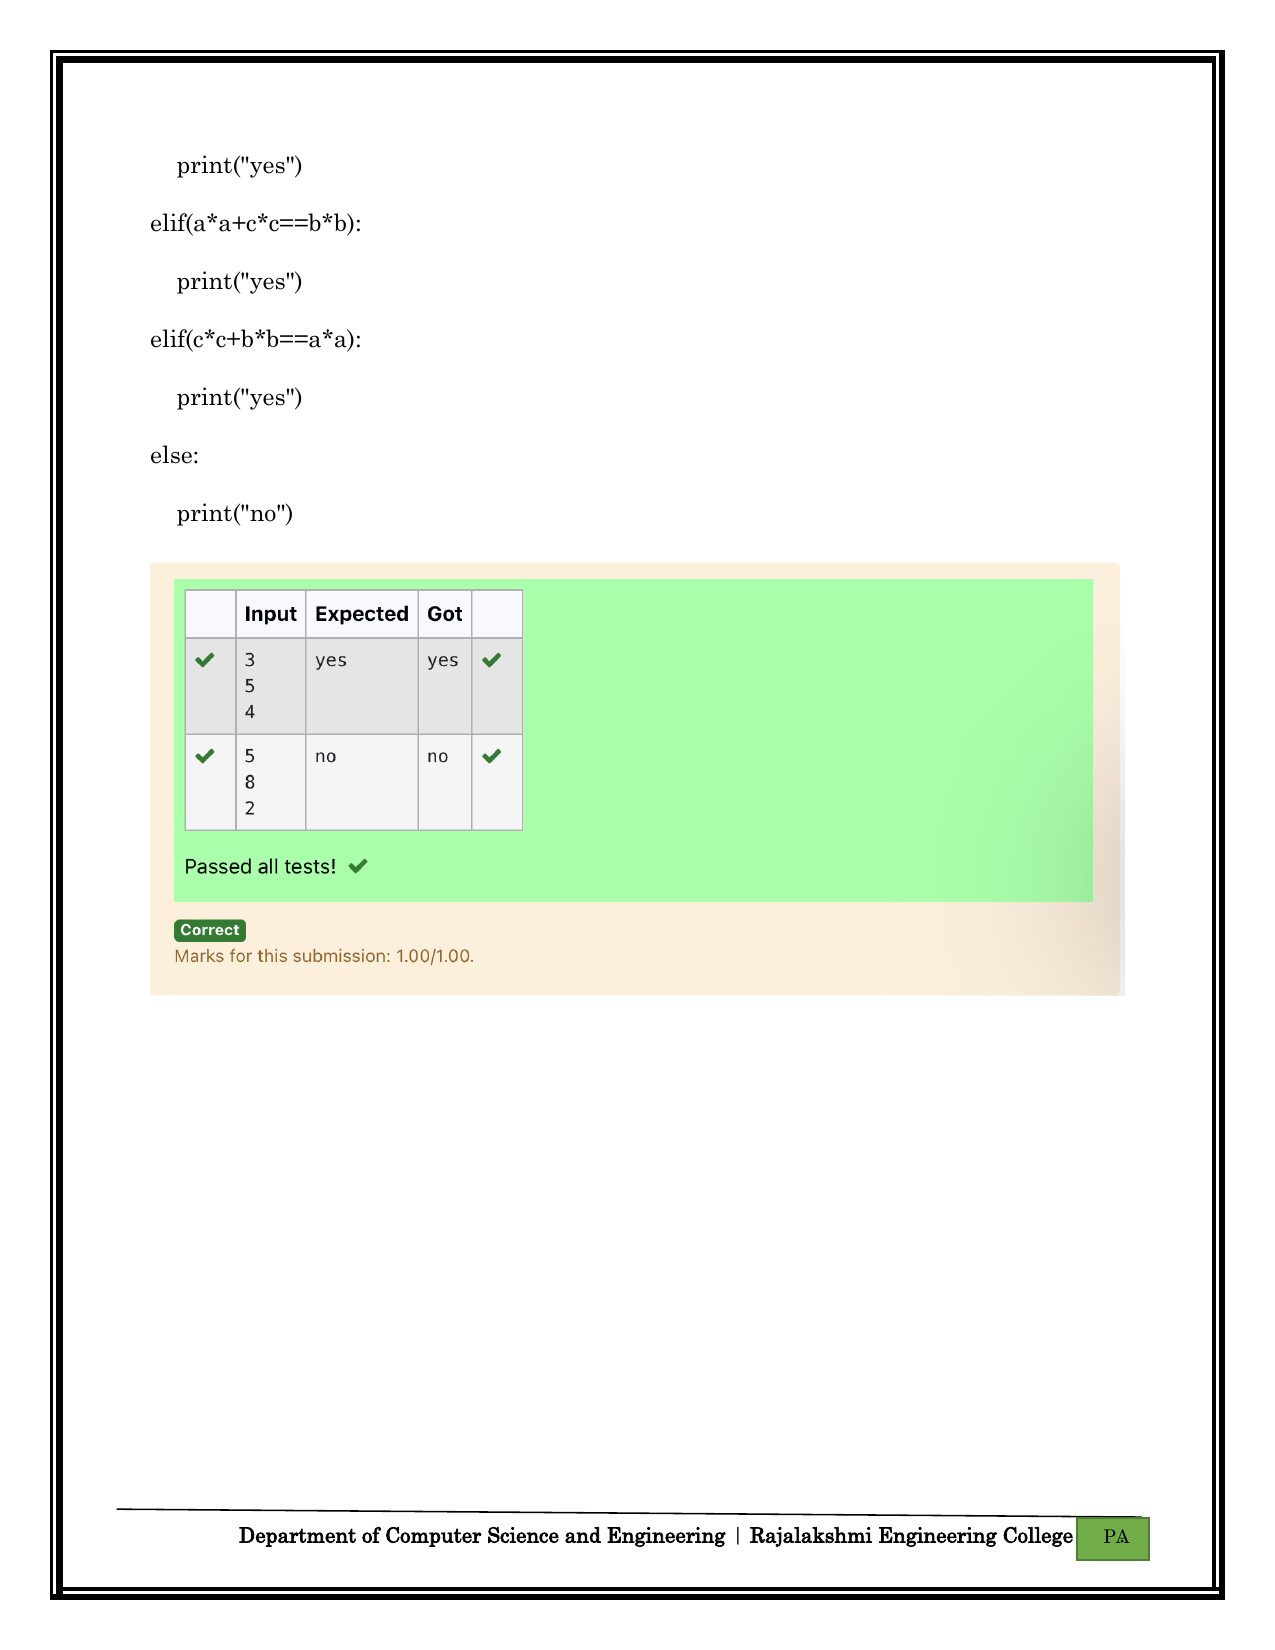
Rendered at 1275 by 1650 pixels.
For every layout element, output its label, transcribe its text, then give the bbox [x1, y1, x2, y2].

text elif(a*a+c*c==b*b): [150, 208, 1125, 237]
text else: [150, 440, 1125, 469]
text print("yes") [150, 382, 1125, 411]
text print("yes") [150, 266, 1125, 295]
text print("yes") [150, 150, 1125, 179]
text print("no") [150, 498, 1125, 527]
text elif(c*c+b*b==a*a): [150, 324, 1125, 353]
picture [150, 556, 1125, 996]
